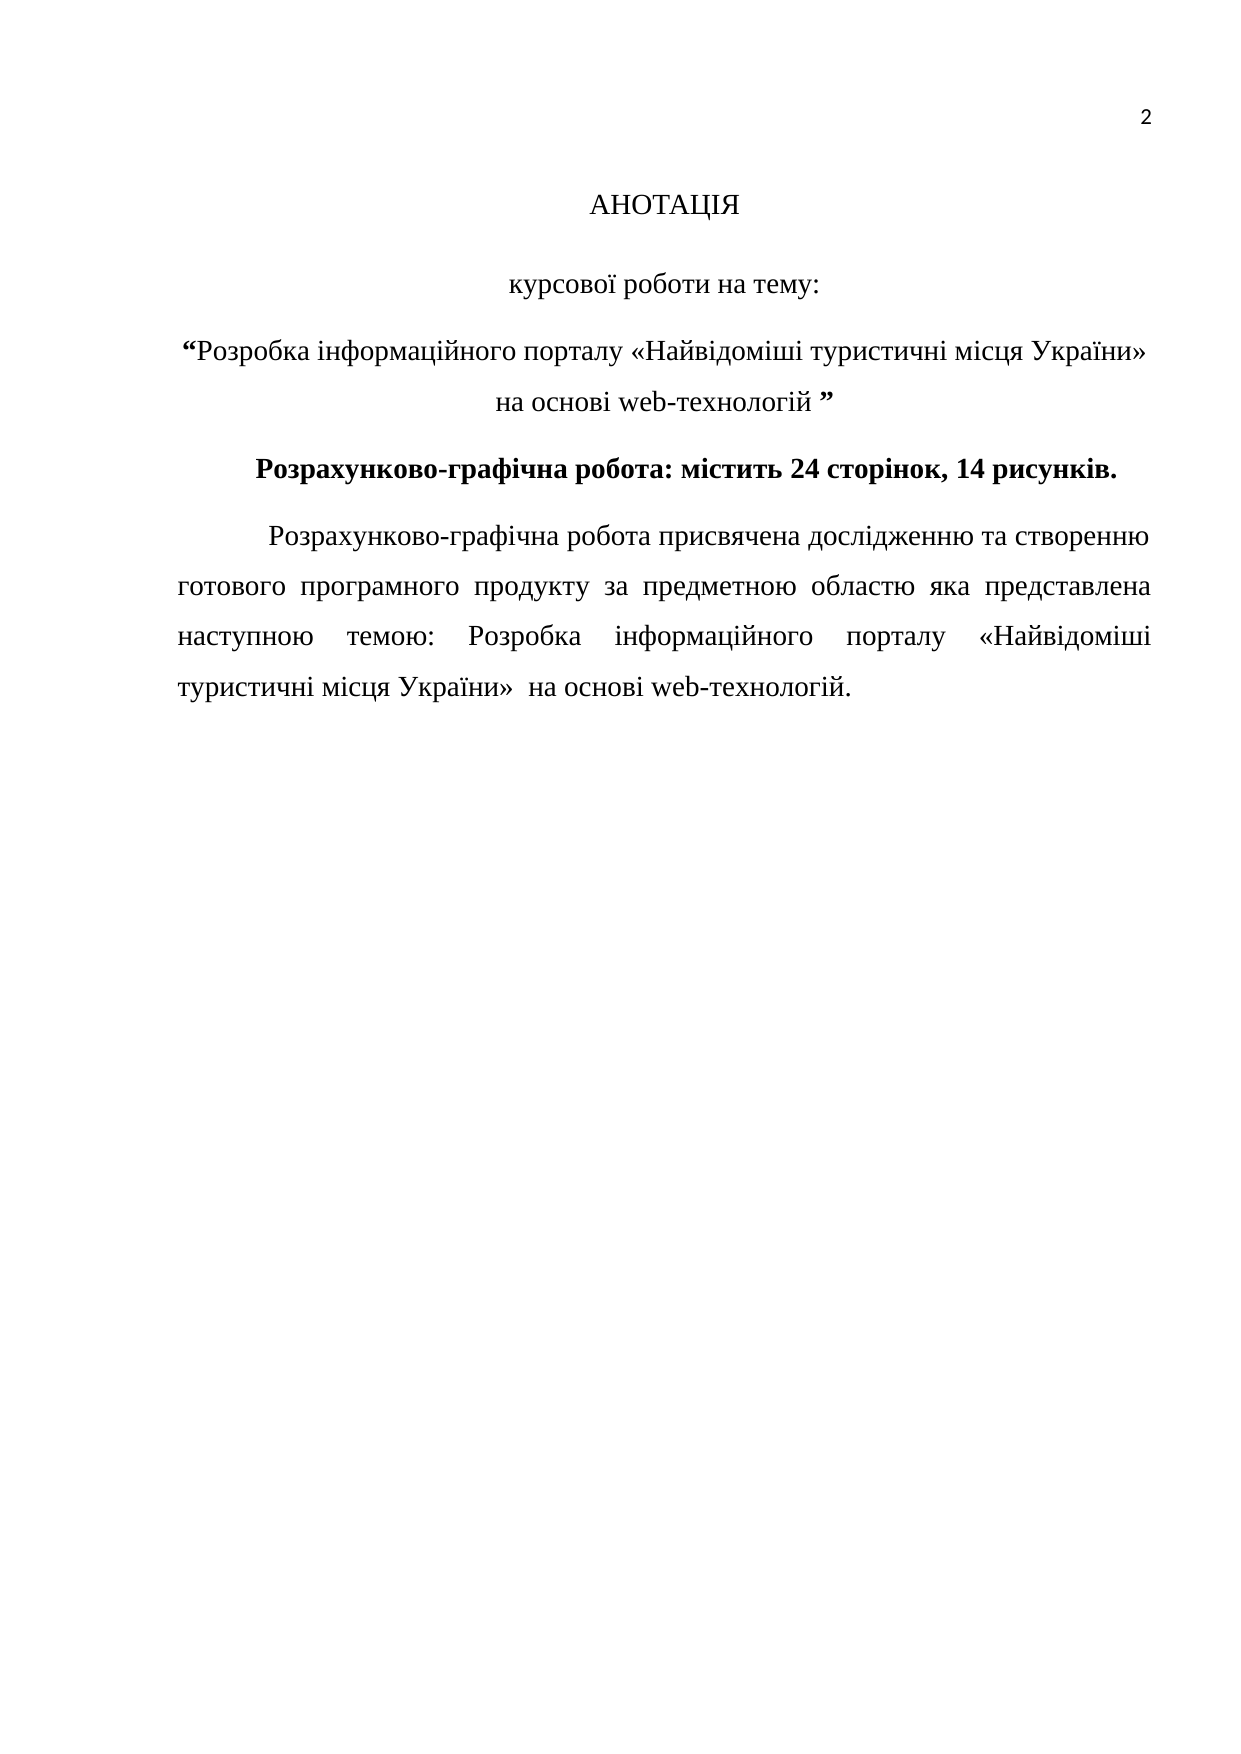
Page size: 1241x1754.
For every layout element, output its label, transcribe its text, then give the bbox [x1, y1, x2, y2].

subtitle АНОТАЦІЯ [177, 187, 1152, 221]
text курсової роботи на тему: [177, 266, 1152, 300]
text Розрахунково-графічна робота присвячена дослідженню та створенню готового програмного продукту за предметною областю яка представлена наступною темою: Розробка інформаційного порталу «Найвідоміші туристичні місця України» на основі web-технологій. [177, 518, 1152, 702]
text “Розробка інформаційного порталу «Найвідоміші туристичні місця України» на основі web-технологій ” [177, 333, 1152, 417]
text Розрахунково-графічна робота: містить 24 сторінок, 14 рисунків. [177, 451, 1152, 484]
